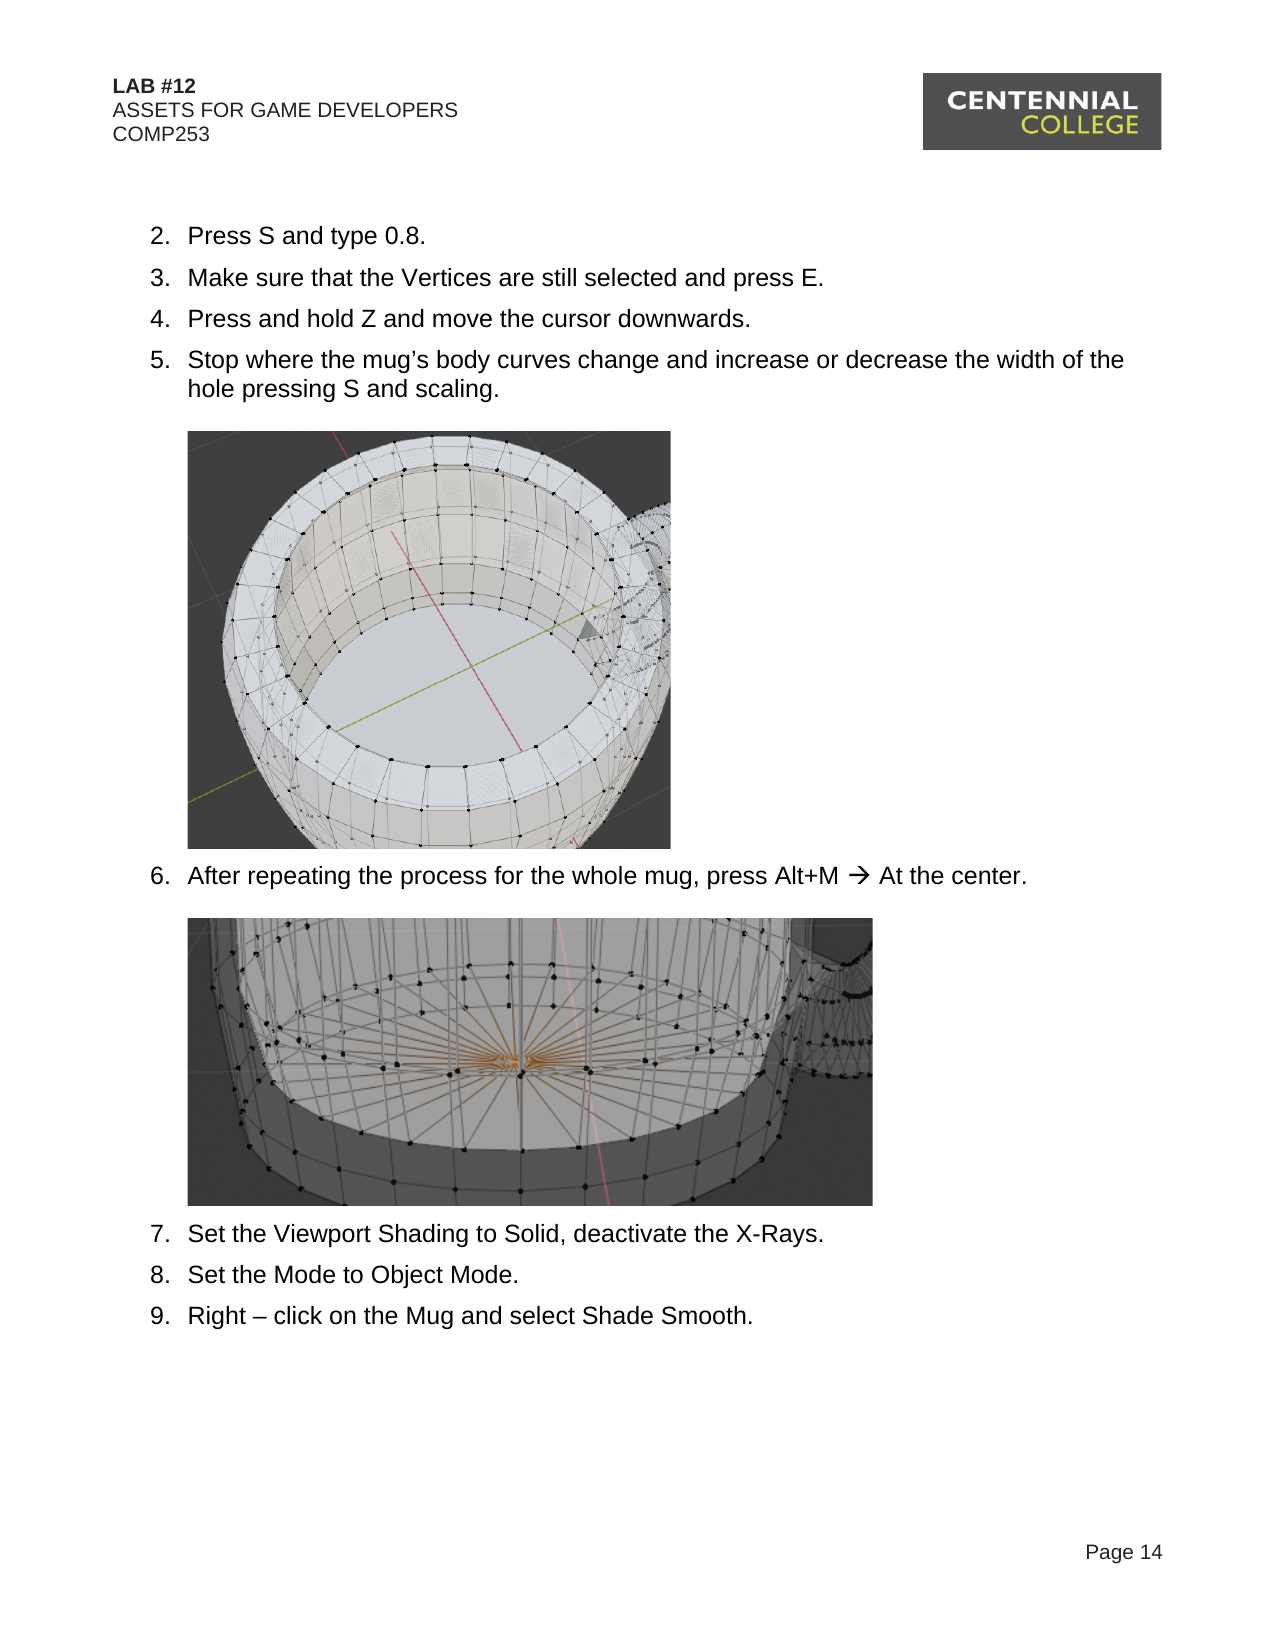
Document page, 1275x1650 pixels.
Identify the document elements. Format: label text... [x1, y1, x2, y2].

picture [187, 431, 671, 849]
list Right – click on the Mug and select Shade Smooth. [150, 1301, 1162, 1330]
picture [923, 73, 1162, 150]
list Press and hold Z and move the cursor downwards. [150, 304, 1162, 333]
picture [187, 918, 873, 1206]
list Make sure that the Vertices are still selected and press E. [150, 263, 1162, 291]
list Press S and type 0.8. [150, 221, 1162, 250]
list Set the Viewport Shading to Solid, deactivate the X-Rays. [150, 1218, 1162, 1247]
list Set the Mode to Object Mode. [150, 1260, 1162, 1288]
